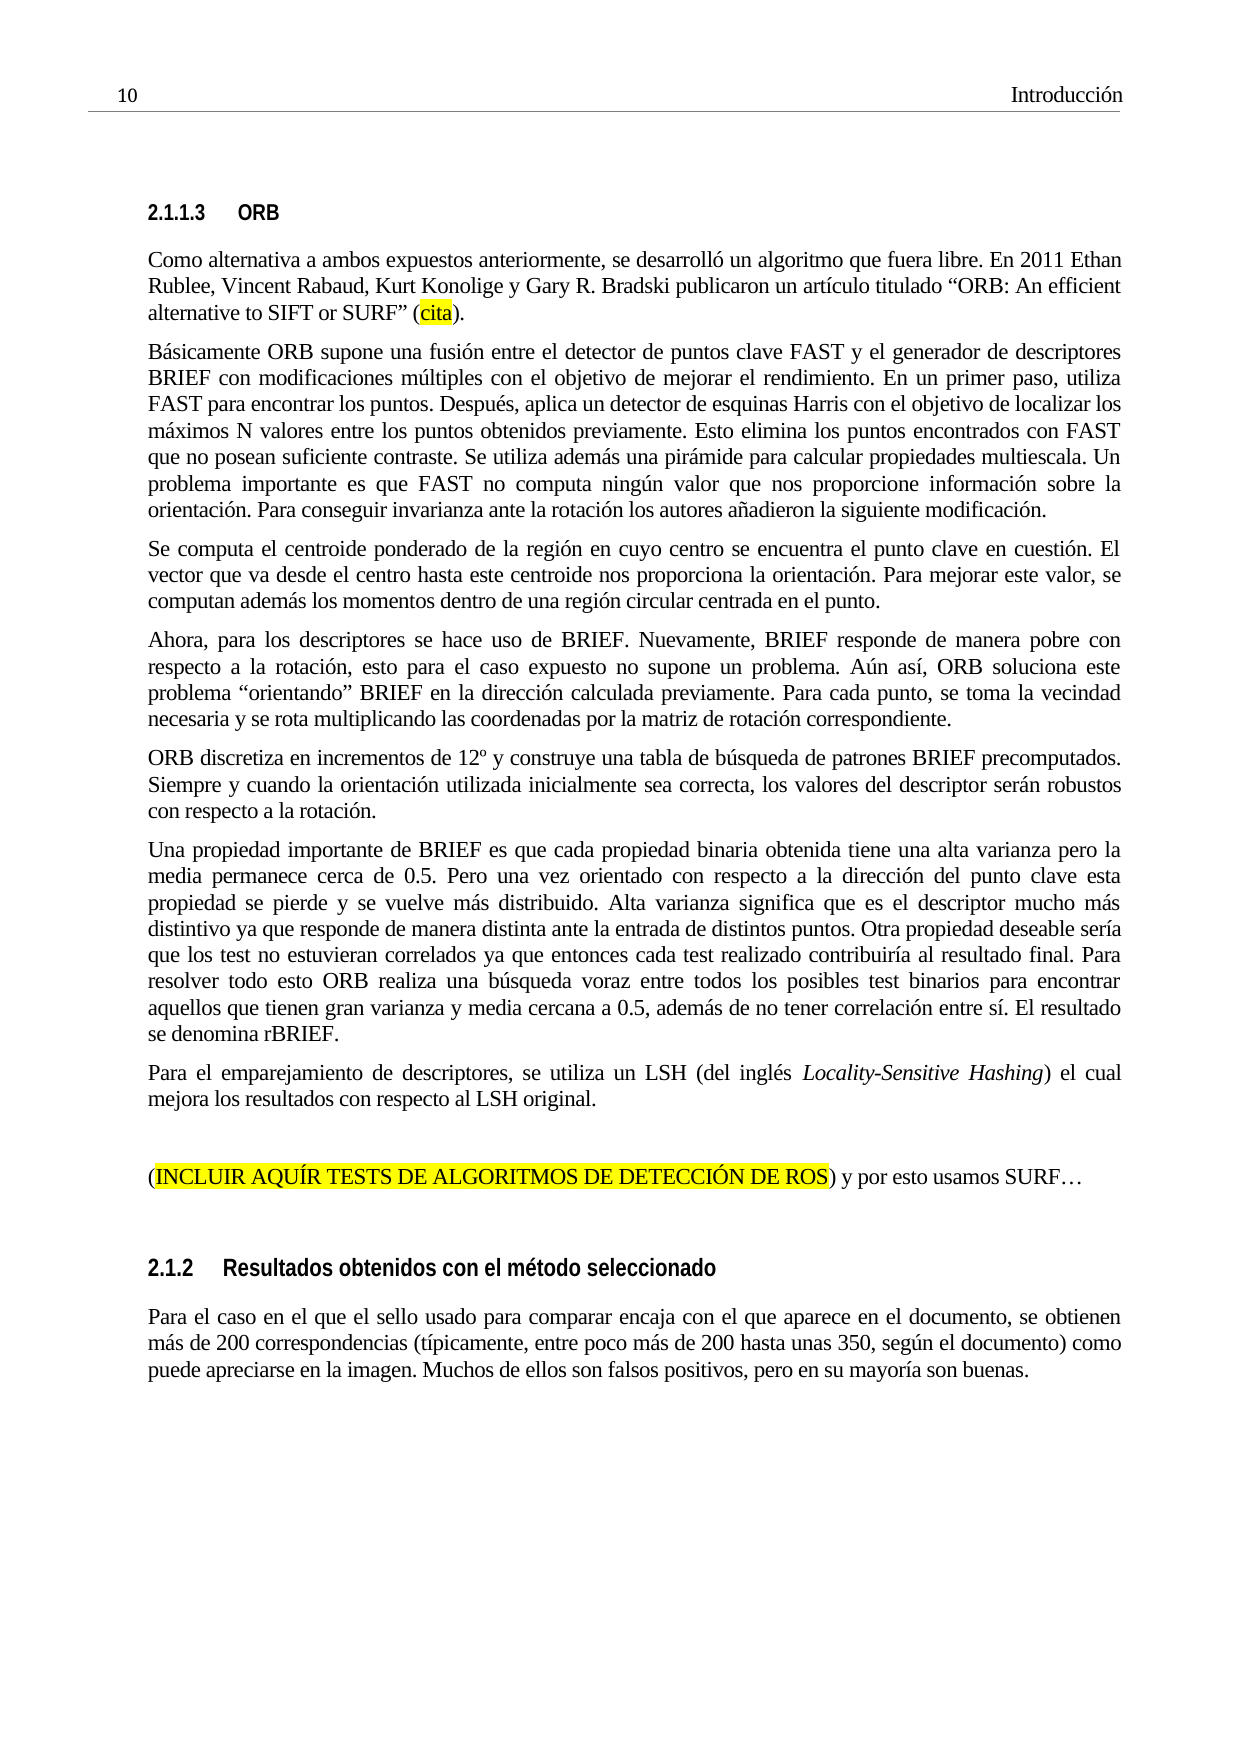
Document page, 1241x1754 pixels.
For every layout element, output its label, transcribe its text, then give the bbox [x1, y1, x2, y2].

text Básicamente ORB supone una fusión entre el detector de puntos clave FAST y el generador de descriptores BRIEF con modificaciones múltiples con el objetivo de mejorar el rendimiento. En un primer paso, utiliza FAST para encontrar los puntos. Después, aplica un detector de esquinas Harris con el objetivo de localizar los máximos N valores entre los puntos obtenidos previamente. Esto elimina los puntos encontrados con FAST que no posean suficiente contraste. Se utiliza además una pirámide para calcular propiedades multiescala. Un problema importante es que FAST no computa ningún valor que nos proporcione información sobre la orientación. Para conseguir invarianza ante la rotación los autores añadieron la siguiente modificación. [148, 338, 1122, 522]
subtitle Resultados obtenidos con el método seleccionado [148, 1253, 1122, 1282]
text Una propiedad importante de BRIEF es que cada propiedad binaria obtenida tiene una alta varianza pero la media permanece cerca de 0.5. Pero una vez orientado con respecto a la dirección del punto clave esta propiedad se pierde y se vuelve más distribuido. Alta varianza significa que es el descriptor mucho más distintivo ya que responde de manera distinta ante la entrada de distintos puntos. Otra propiedad deseable sería que los test no estuvieran correlados ya que entonces cada test realizado contribuiría al resultado final. Para resolver todo esto ORB realiza una búsqueda voraz entre todos los posibles test binarios para encontrar aquellos que tienen gran varianza y media cercana a 0.5, además de no tener correlación entre sí. El resultado se denomina rBRIEF. [148, 836, 1122, 1047]
text Para el emparejamiento de descriptores, se utiliza un LSH (del inglés Locality-Sensitive Hashing) el cual mejora los resultados con respecto al LSH original. [148, 1059, 1122, 1112]
text Se computa el centroide ponderado de la región en cuyo centro se encuentra el punto clave en cuestión. El vector que va desde el centro hasta este centroide nos proporciona la orientación. Para mejorar este valor, se computan además los momentos dentro de una región circular centrada en el punto. [148, 535, 1122, 614]
text Como alternativa a ambos expuestos anteriormente, se desarrolló un algoritmo que fuera libre. En 2011 Ethan Rublee, Vincent Rabaud, Kurt Konolige y Gary R. Bradski publicaron un artículo titulado “ORB: An efficient alternative to SIFT or SURF” (cita). [148, 246, 1122, 325]
text Ahora, para los descriptores se hace uso de BRIEF. Nuevamente, BRIEF responde de manera pobre con respecto a la rotación, esto para el caso expuesto no supone un problema. Aún así, ORB soluciona este problema “orientando” BRIEF en la dirección calculada previamente. Para cada punto, se toma la vecindad necesaria y se rota multiplicando las coordenadas por la matriz de rotación correspondiente. [148, 626, 1122, 732]
text Para el caso en el que el sello usado para comparar encaja con el que aparece en el documento, se obtienen más de 200 correspondencias (típicamente, entre poco más de 200 hasta unas 350, según el documento) como puede apreciarse en la imagen. Muchos de ellos son falsos positivos, pero en su mayoría son buenas. [148, 1303, 1122, 1382]
text (INCLUIR AQUÍR TESTS DE ALGORITMOS DE DETECCIÓN DE ROS) y por esto usamos SURF… [829, 1163, 1122, 1189]
subtitle ORB [148, 199, 1122, 225]
text ORB discretiza en incrementos de 12º y construye una tabla de búsqueda de patrones BRIEF precomputados. Siempre y cuando la orientación utilizada inicialmente sea correcta, los valores del descriptor serán robustos con respecto a la rotación. [148, 744, 1122, 823]
